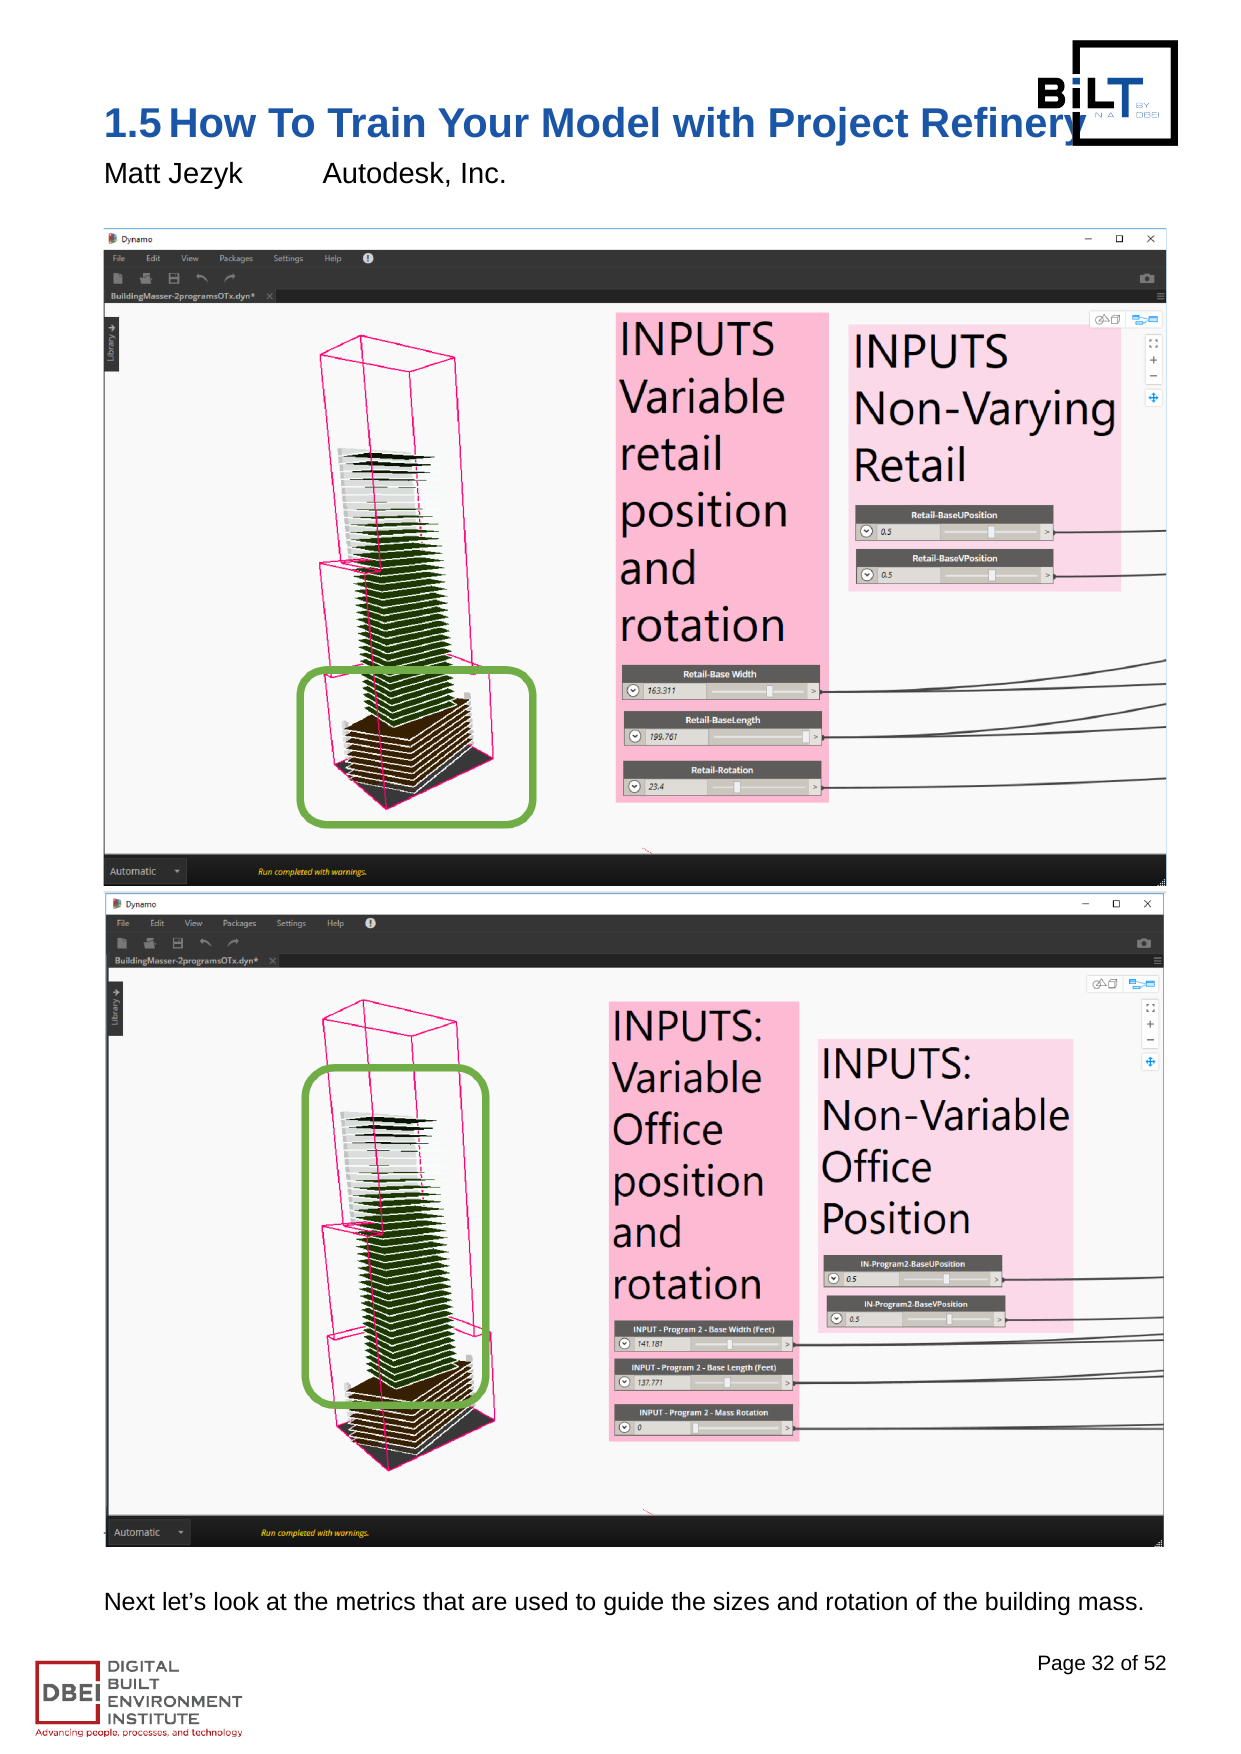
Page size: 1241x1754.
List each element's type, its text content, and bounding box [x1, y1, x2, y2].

picture [1031, 31, 1182, 154]
picture [27, 1652, 243, 1740]
text Next let’s look at the metrics that are used to guide the sizes and rotation of the building mass. [103, 1587, 1167, 1615]
picture [103, 228, 1167, 886]
picture [103, 891, 1167, 1547]
